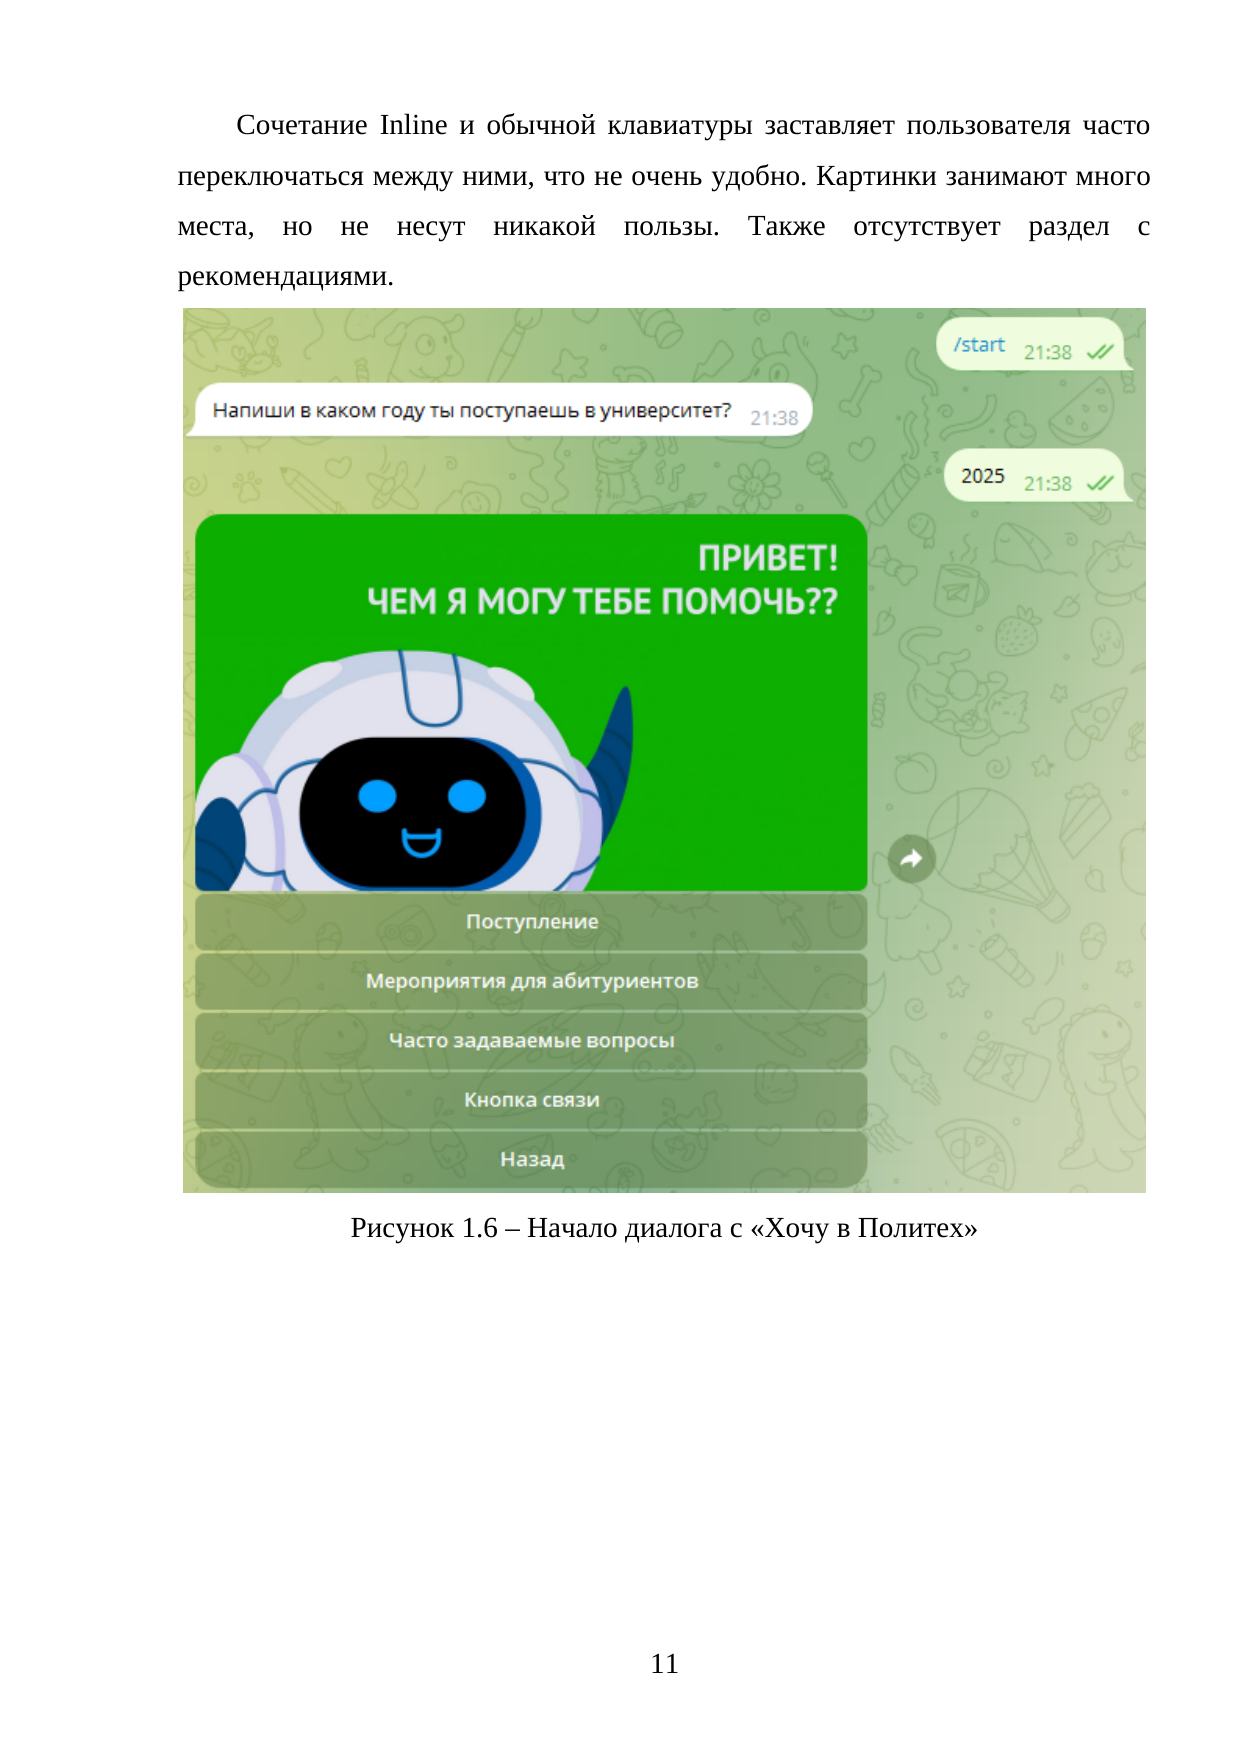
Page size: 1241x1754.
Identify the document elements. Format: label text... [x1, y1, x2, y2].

text Сочетание Inline и обычной клавиатуры заставляет пользователя часто переключаться между ними, что не очень удобно. Картинки занимают много места, но не несут никакой пользы. Также отсутствует раздел с рекомендациями. [177, 107, 1152, 292]
text Рисунок 1.6 – Начало диалога с «Хочу в Политех» [177, 1210, 1152, 1243]
picture [183, 308, 1146, 1193]
